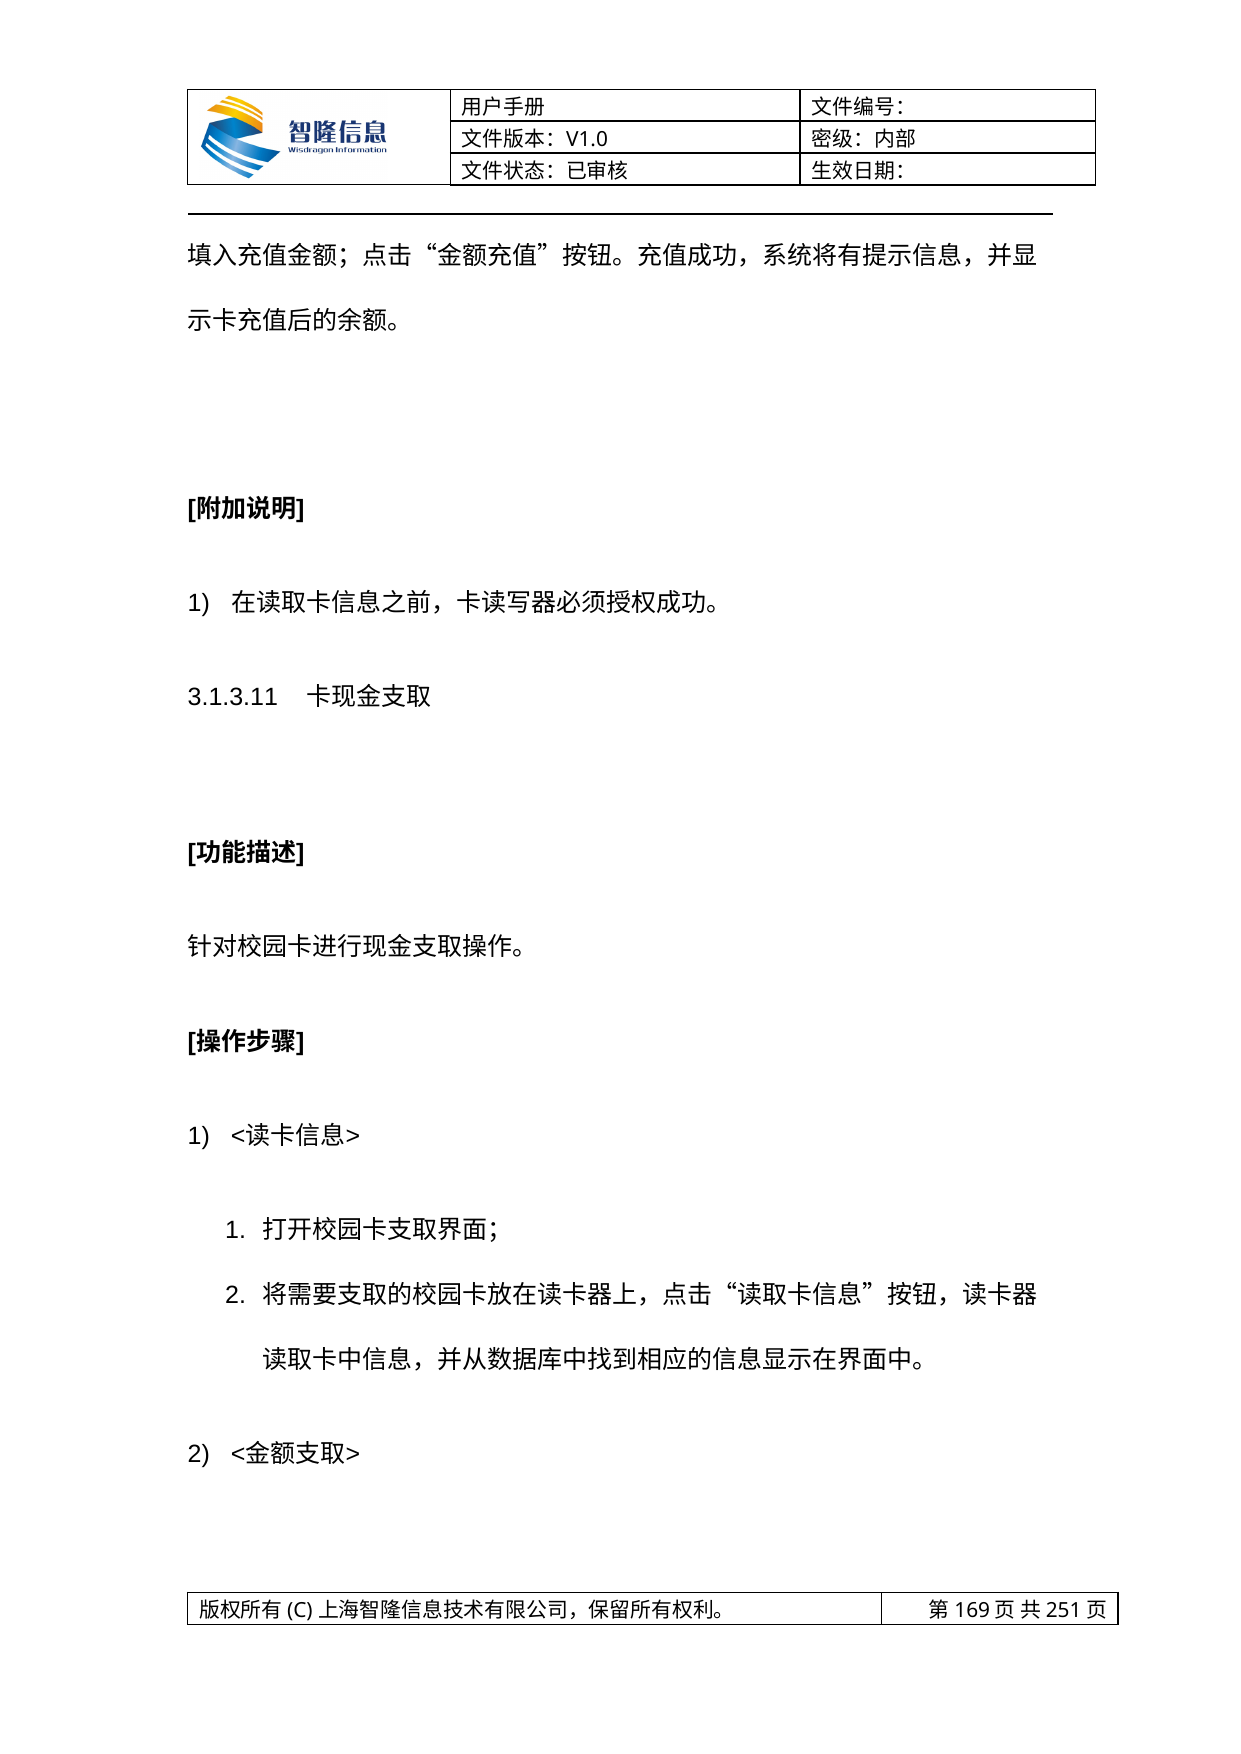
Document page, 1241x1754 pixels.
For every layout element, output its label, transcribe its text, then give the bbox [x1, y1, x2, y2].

text 填入充值金额；点击“金额充值”按钮。充值成功，系统将有提示信息，并显示卡充值后的余额。 [187, 221, 1053, 351]
text [附加说明] [187, 474, 1053, 539]
list 将需要支取的校园卡放在读卡器上，点击“读取卡信息”按钮，读卡器读取卡中信息，并从数据库中找到相应的信息显示在界面中。 [225, 1260, 1053, 1390]
text [操作步骤] [187, 1007, 1053, 1072]
text 1) 在读取卡信息之前，卡读写器必须授权成功。 [187, 568, 1053, 633]
list 打开校园卡支取界面； [225, 1195, 1053, 1260]
text [功能描述] [187, 818, 1053, 883]
text 1) <读卡信息> [187, 1101, 1053, 1166]
text 2) <金额支取> [187, 1419, 1053, 1484]
text 3.1.3.11 卡现金支取 [187, 662, 1053, 727]
picture [198, 91, 388, 183]
text 针对校园卡进行现金支取操作。 [187, 912, 1053, 977]
